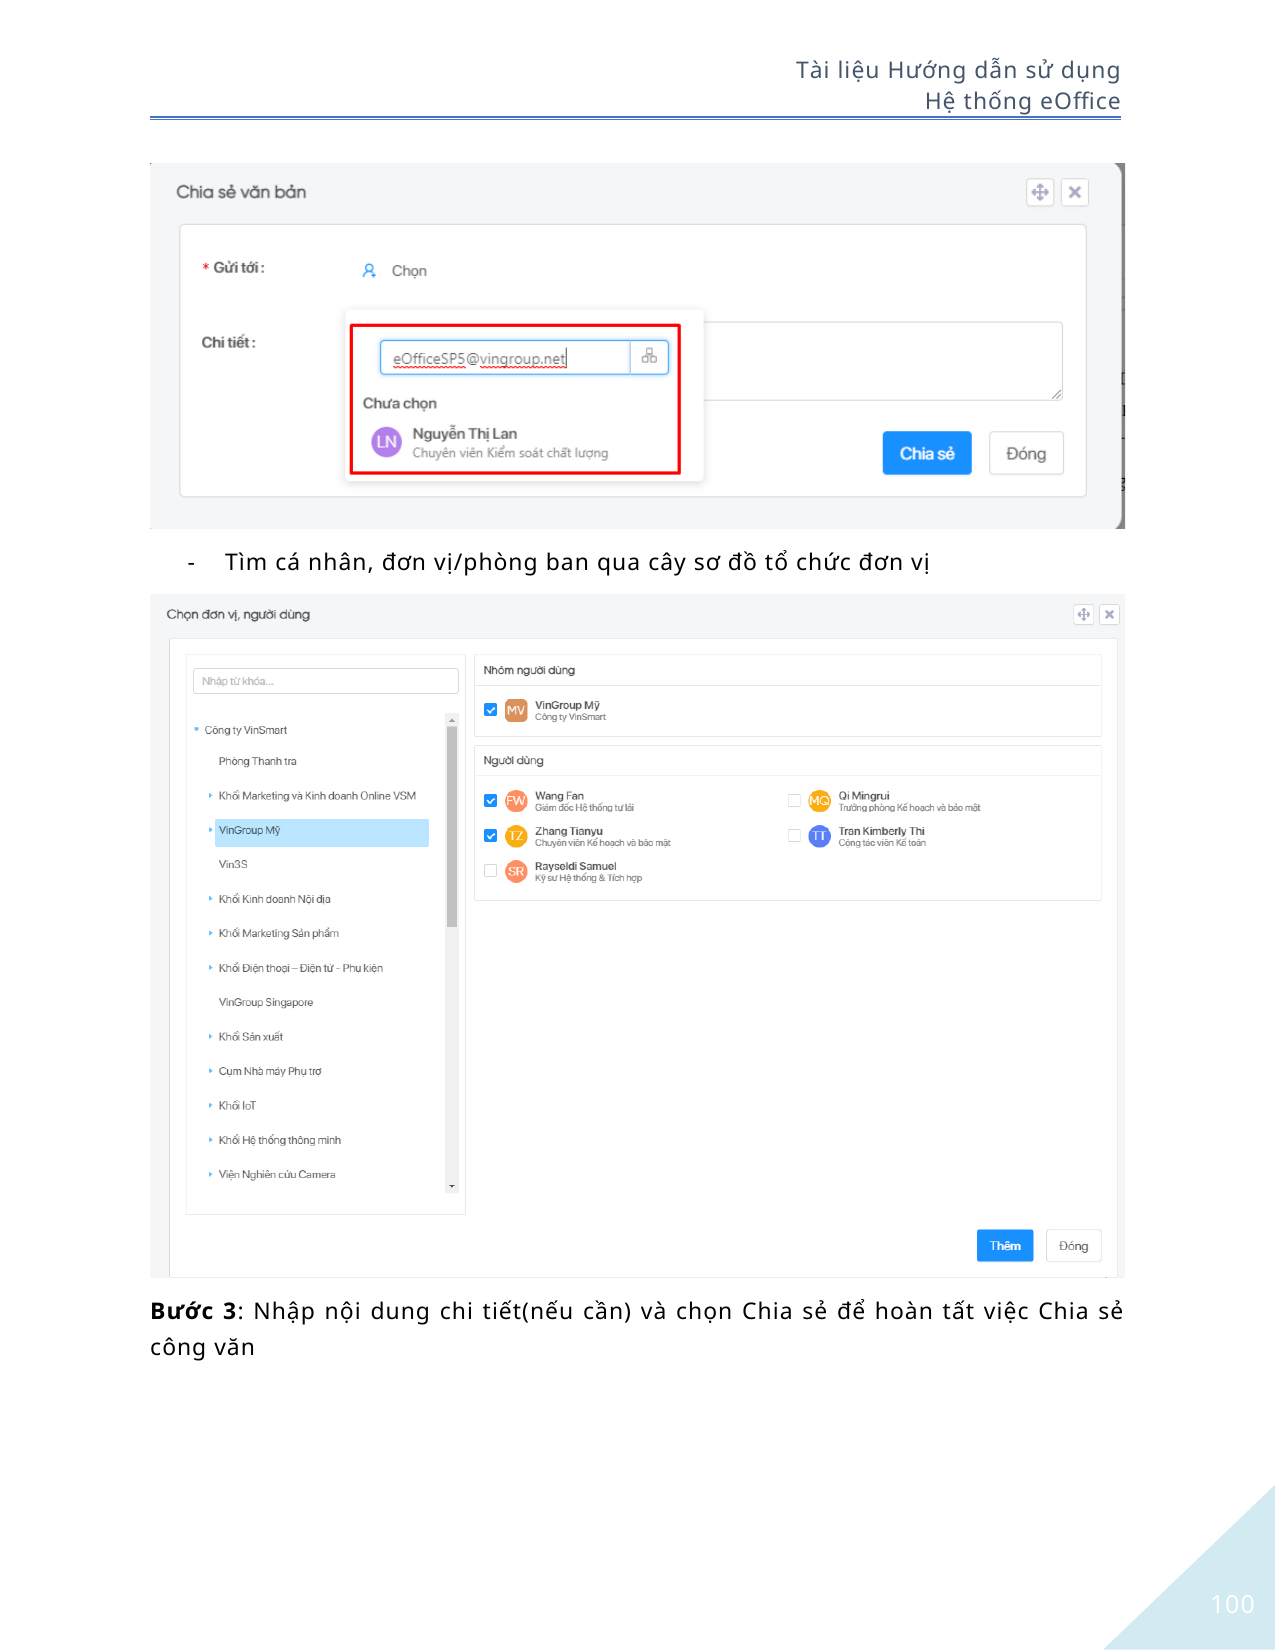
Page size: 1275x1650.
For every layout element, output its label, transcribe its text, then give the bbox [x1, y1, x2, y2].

picture [150, 163, 1125, 529]
picture [150, 594, 1125, 1278]
list Tìm cá nhân, đơn vị/phòng ban qua cây sơ đồ tổ chức đơn vị [187, 546, 1125, 577]
text Bước 3: Nhập nội dung chi tiết(nếu cần) và chọn Chia sẻ để hoàn tất việc Chia sẻ công văn [150, 1294, 1125, 1362]
